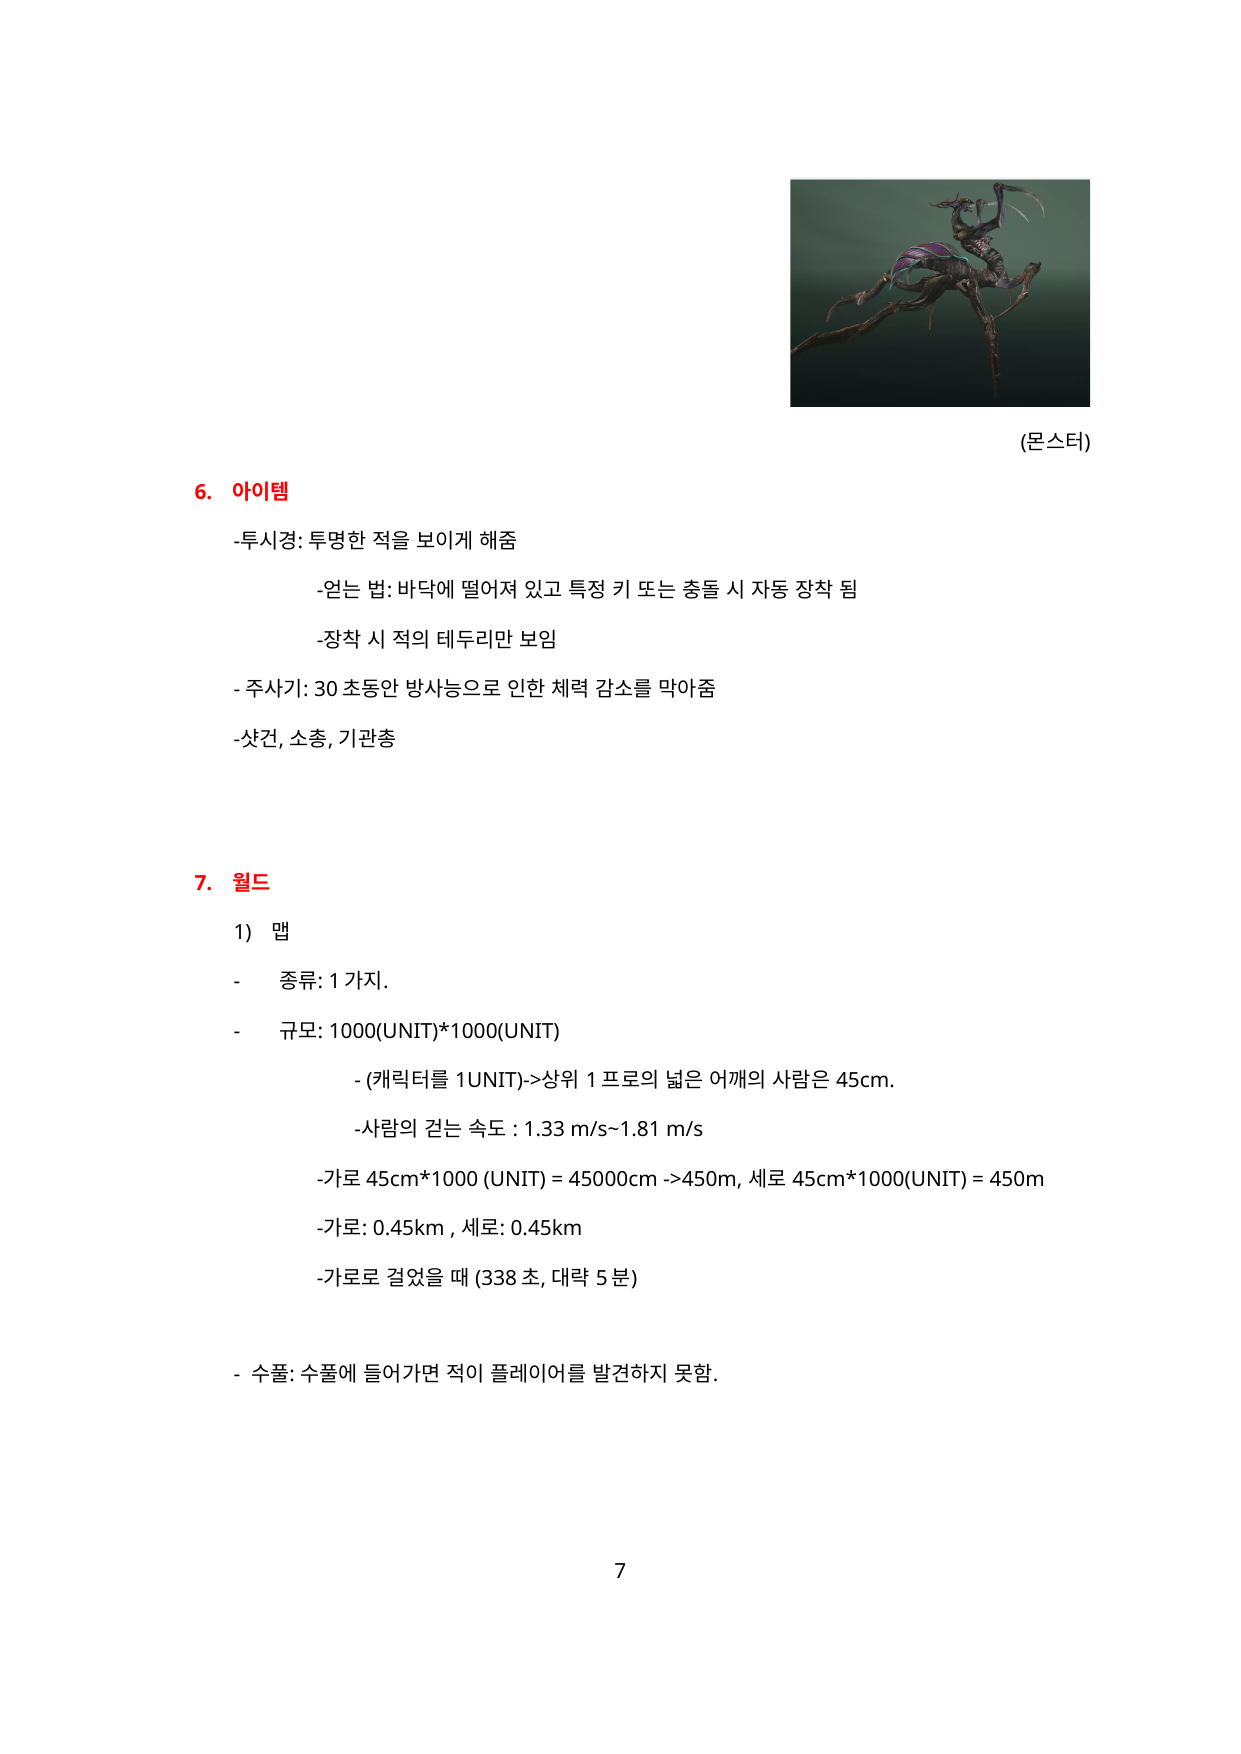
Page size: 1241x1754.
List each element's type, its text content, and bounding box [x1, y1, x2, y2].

text -가로로 걸었을 때 (338초, 대략 5분) [187, 1261, 1090, 1291]
list -투시경: 투명한 적을 보이게 해줌 [233, 524, 1090, 555]
list 월드 [194, 866, 1090, 896]
text -사람의 걷는 속도 : 1.33 m/s~1.81 m/s [354, 1113, 1090, 1143]
list - 주사기: 30초동안 방사능으로 인한 체력 감소를 막아줌 [233, 672, 1090, 703]
text - 수풀: 수풀에 들어가면 적이 플레이어를 발견하지 못함. [187, 1357, 1090, 1388]
list 아이템 [194, 475, 1090, 505]
list 맵 [233, 915, 1090, 946]
list -샷건, 소총, 기관총 [233, 722, 1090, 752]
list -얻는 법: 바닥에 떨어져 있고 특정 키 또는 충돌 시 자동 장착 됨 [233, 574, 1090, 604]
text -가로45cm*1000 (UNIT) = 45000cm ->450m, 세로 45cm*1000(UNIT) = 450m [187, 1162, 1090, 1192]
list 규모: 1000(UNIT)*1000(UNIT) [233, 1014, 1090, 1044]
picture [790, 177, 1091, 407]
text - (캐릭터를 1UNIT)->상위 1프로의 넓은 어깨의 사람은 45cm. [354, 1063, 1090, 1094]
list -장착 시 적의 테두리만 보임 [233, 623, 1090, 653]
list 종류: 1가지. [233, 964, 1090, 995]
text -가로: 0.45km , 세로: 0.45km [187, 1211, 1090, 1242]
text (몬스터) [196, 426, 1090, 456]
